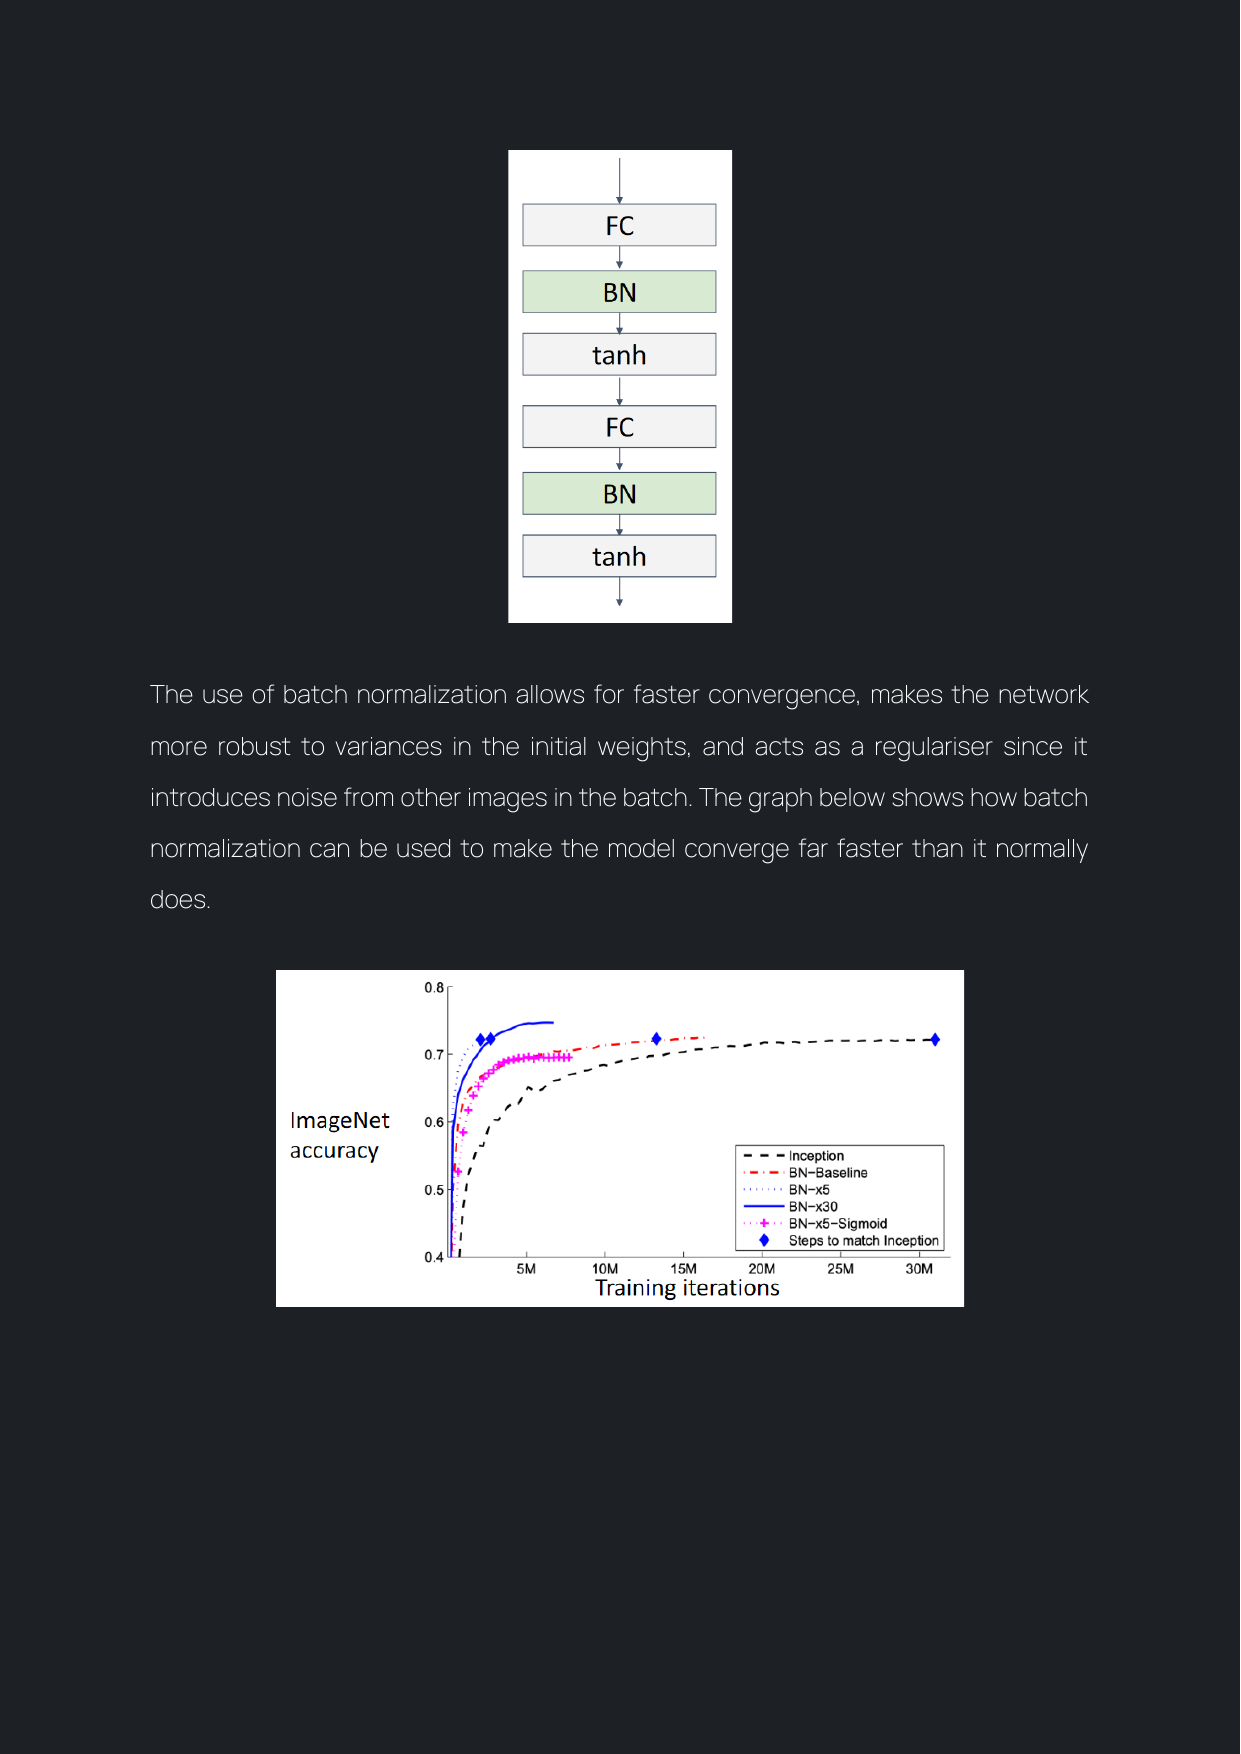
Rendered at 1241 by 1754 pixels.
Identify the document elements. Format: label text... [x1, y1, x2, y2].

picture [508, 150, 733, 623]
picture [276, 970, 965, 1307]
text The use of batch normalization allows for faster convergence, makes the network more robust to variances in the initial weights, and acts as a regulariser since it introduces noise from other images in the batch. The graph below shows how batch normalization can be used to make the model converge far faster than it normally does. [150, 677, 1090, 916]
